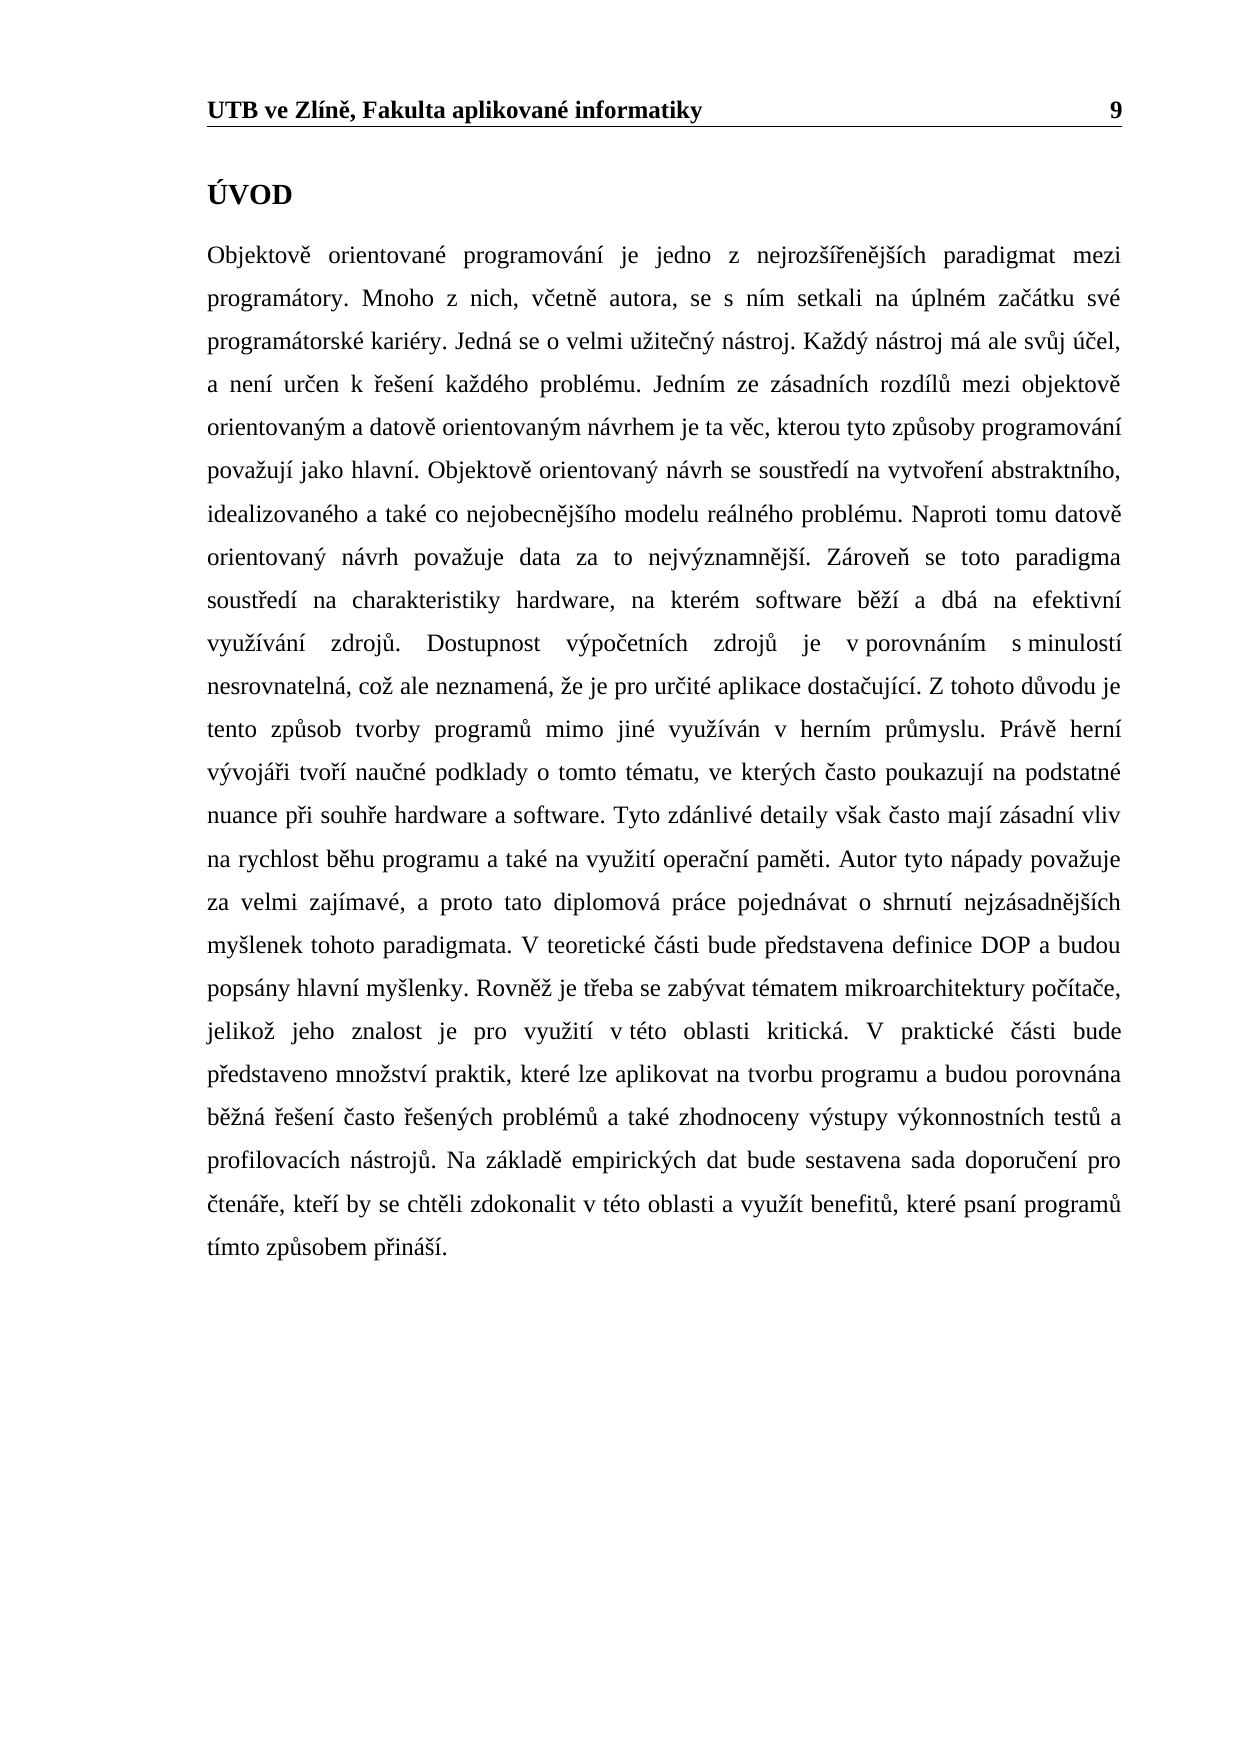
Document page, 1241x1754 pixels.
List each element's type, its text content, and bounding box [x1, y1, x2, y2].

text Objektově orientované programování je jedno z nejrozšířenějších paradigmat mezi programátory. Mnoho z nich, včetně autora, se s ním setkali na úplném začátku své programátorské kariéry. Jedná se o velmi užitečný nástroj. Každý nástroj má ale svůj účel, a není určen k řešení každého problému. Jedním ze zásadních rozdílů mezi objektově orientovaným a datově orientovaným návrhem je ta věc, kterou tyto způsoby programování považují jako hlavní. Objektově orientovaný návrh se soustředí na vytvoření abstraktního, idealizovaného a také co nejobecnějšího modelu reálného problému. Naproti tomu datově orientovaný návrh považuje data za to nejvýznamnější. Zároveň se toto paradigma soustředí na charakteristiky hardware, na kterém software běží a dbá na efektivní využívání zdrojů. Dostupnost výpočetních zdrojů je v porovnáním s minulostí nesrovnatelná, což ale neznamená, že je pro určité aplikace dostačující. Z tohoto důvodu je tento způsob tvorby programů mimo jiné využíván v herním průmyslu. Právě herní vývojáři tvoří naučné podklady o tomto tématu, ve kterých často poukazují na podstatné nuance při souhře hardware a software. Tyto zdánlivé detaily však často mají zásadní vliv na rychlost běhu programu a také na využití operační paměti. Autor tyto nápady považuje za velmi zajímavé, a proto tato diplomová práce pojednávat o shrnutí nejzásadnějších myšlenek tohoto paradigmata. V teoretické části bude představena definice DOP a budou popsány hlavní myšlenky. Rovněž je třeba se zabývat tématem mikroarchitektury počítače, jelikož jeho znalost je pro využití v této oblasti kritická. V praktické části bude představeno množství praktik, které lze aplikovat na tvorbu programu a budou porovnána běžná řešení často řešených problémů a také zhodnoceny výstupy výkonnostních testů a profilovacích nástrojů. Na základě empirických dat bude sestavena sada doporučení pro čtenáře, kteří by se chtěli zdokonalit v této oblasti a využít benefitů, které psaní programů tímto způsobem přináší. [207, 240, 1122, 1261]
text Úvod [207, 177, 1122, 211]
